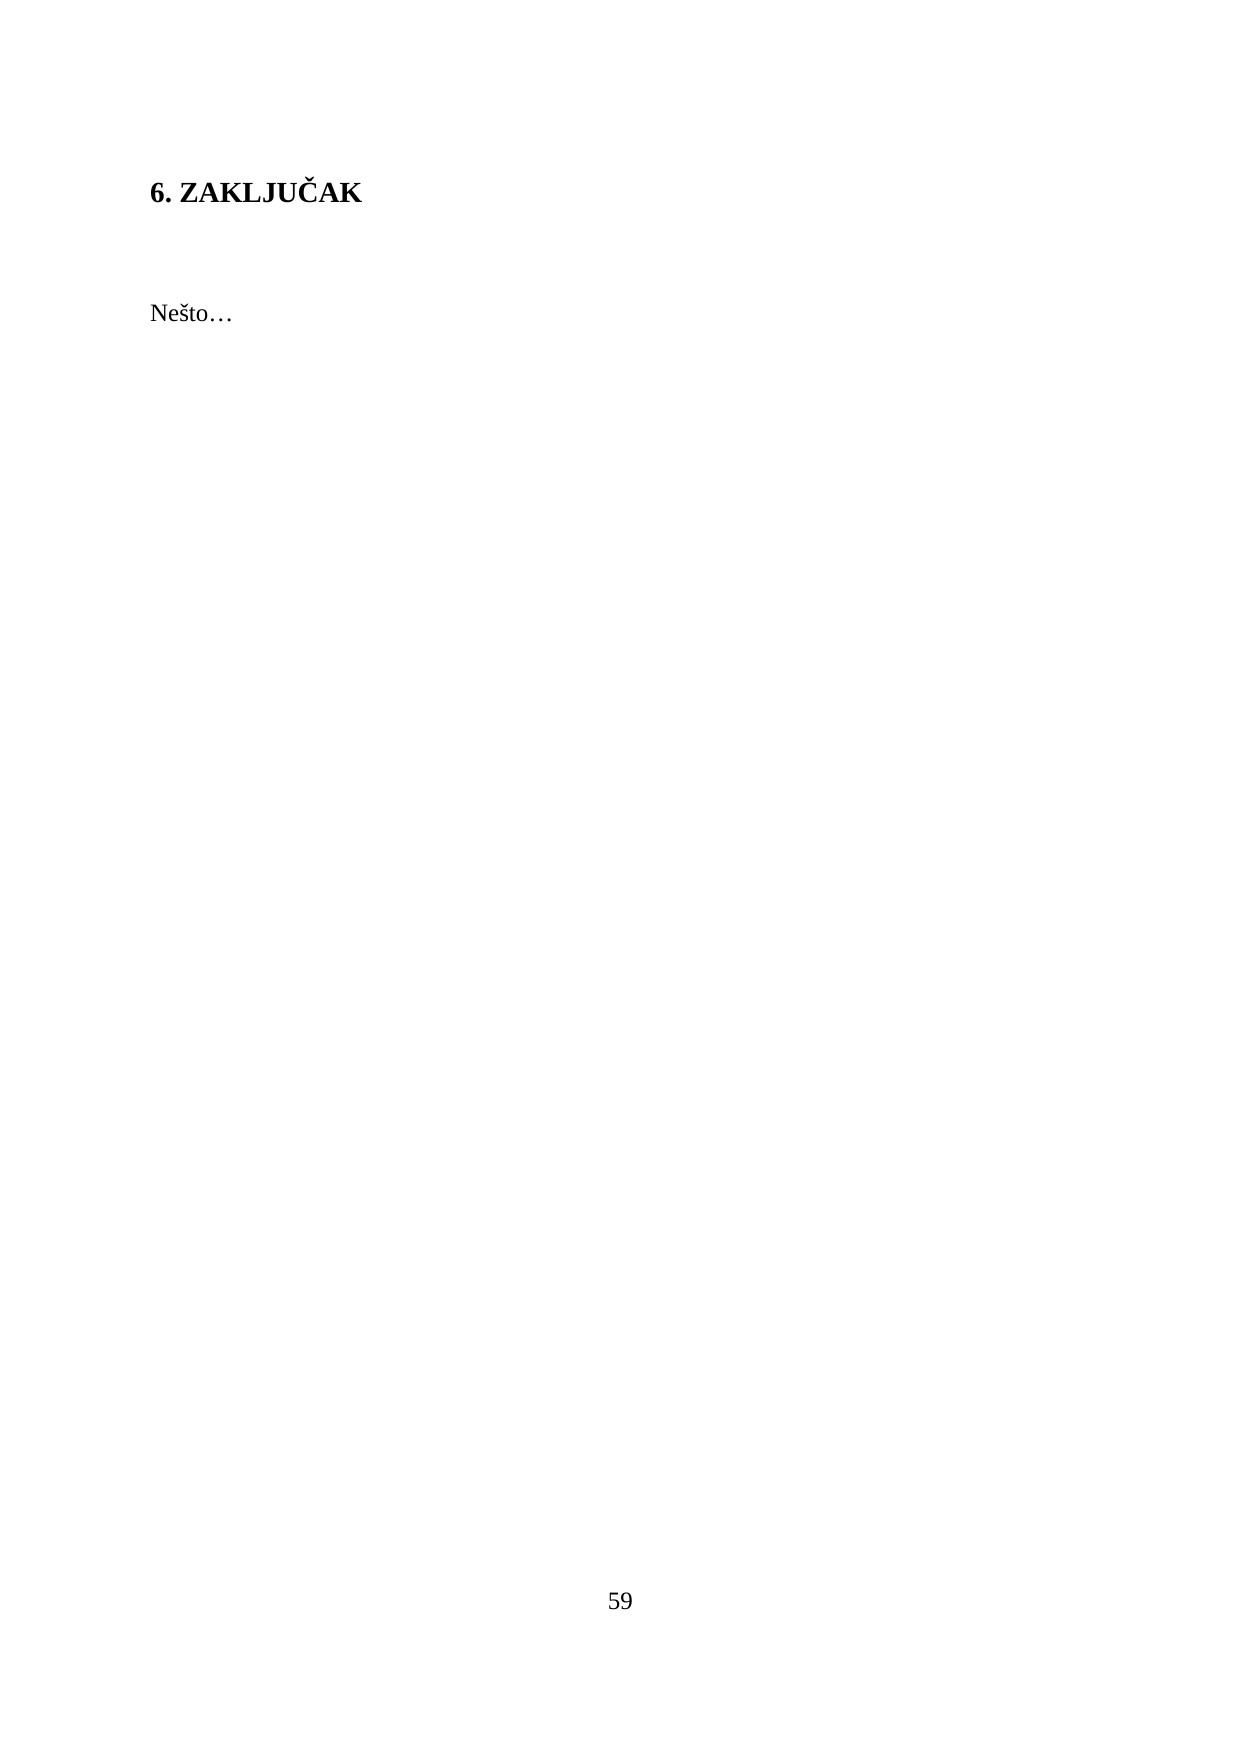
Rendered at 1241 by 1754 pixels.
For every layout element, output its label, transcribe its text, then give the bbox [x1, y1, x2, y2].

text Nešto… [150, 298, 1090, 326]
subtitle ZAKLJUČAK [150, 175, 1090, 208]
